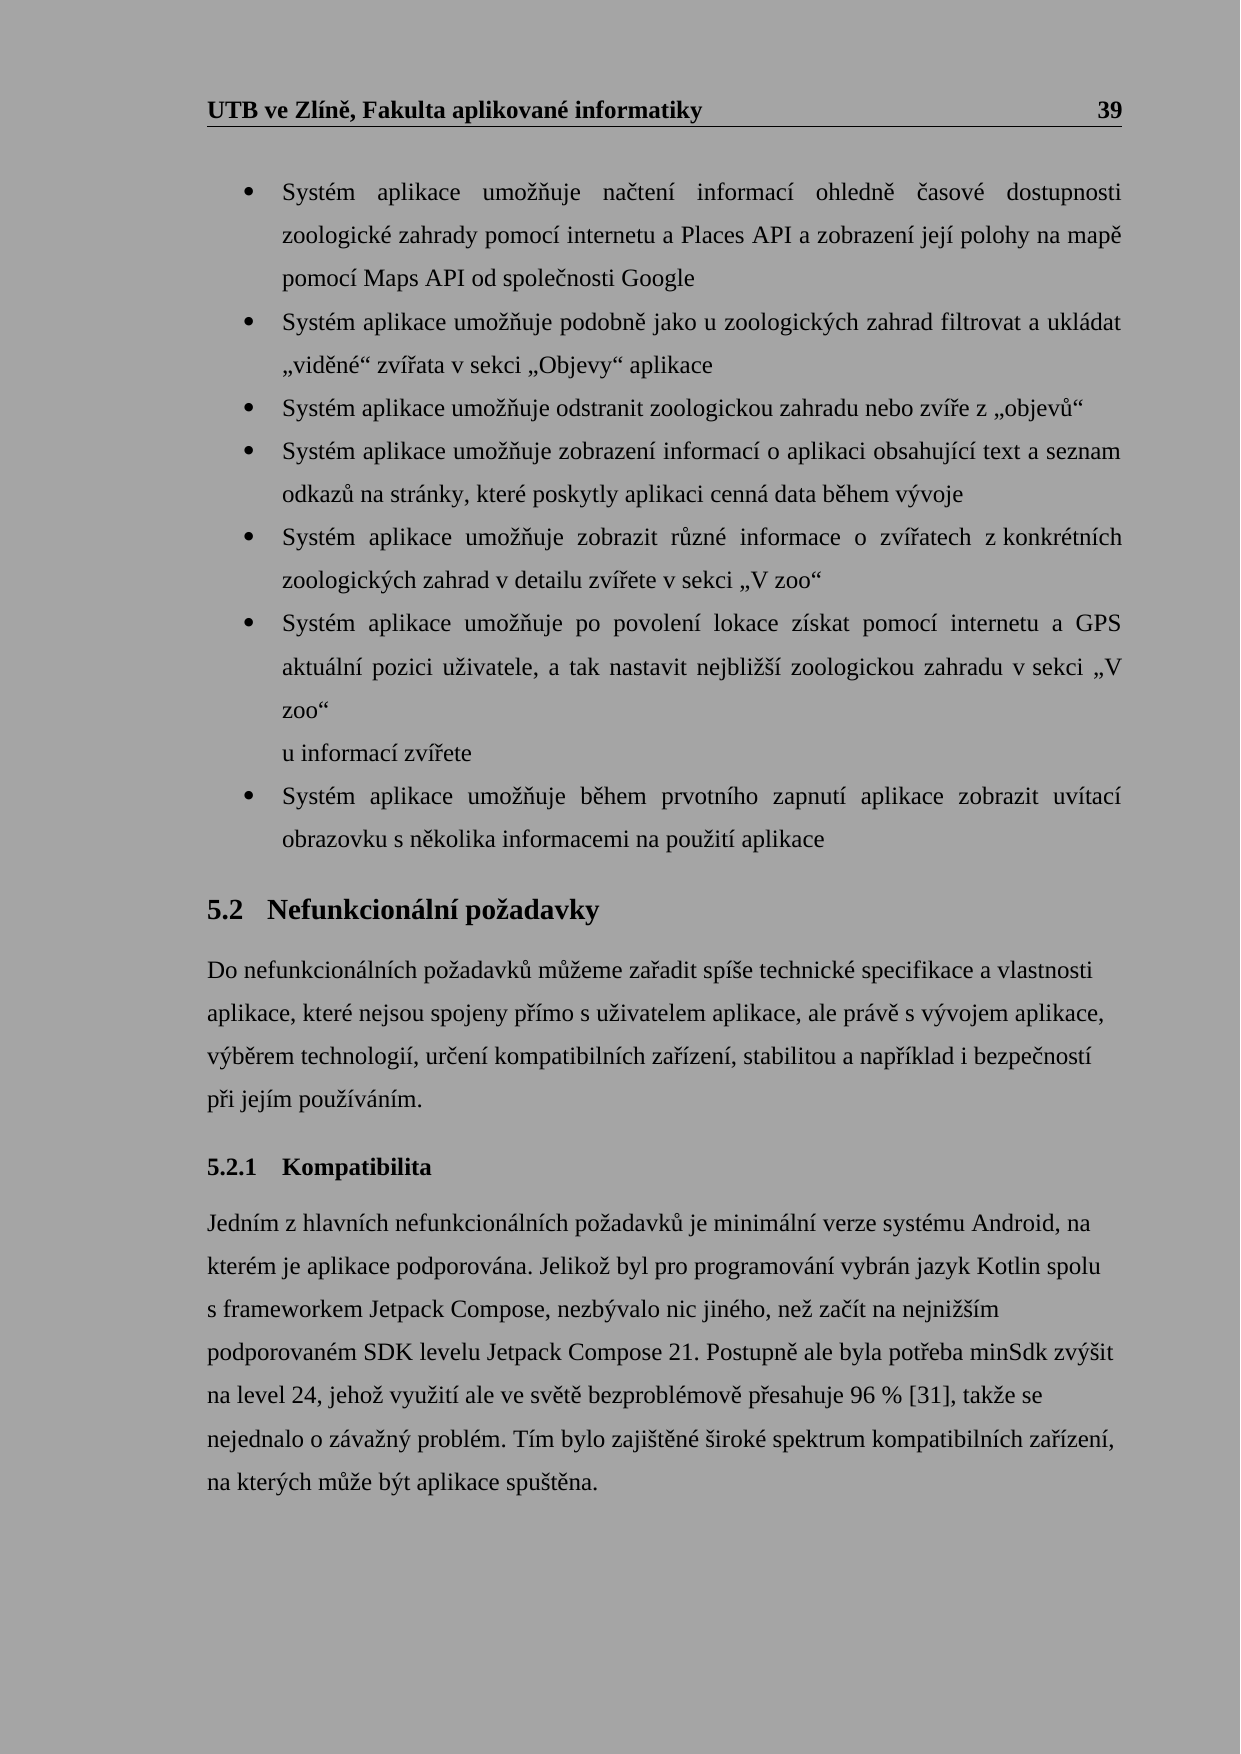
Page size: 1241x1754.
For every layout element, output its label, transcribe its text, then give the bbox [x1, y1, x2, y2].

text Jedním z hlavních nefunkcionálních požadavků je minimální verze systému Android, na kterém je aplikace podporována. Jelikož byl pro programování vybrán jazyk Kotlin spolu s frameworkem Jetpack Compose, nezbývalo nic jiného, než začít na nejnižším podporovaném SDK levelu Jetpack Compose 21. Postupně ale byla potřeba minSdk zvýšit na level 24, jehož využití ale ve světě bezproblémově přesahuje 96 %, takže se nejednalo o závažný problém. Tím bylo zajištěné široké spektrum kompatibilních zařízení, na kterých může být aplikace spuštěna. [207, 1208, 1122, 1496]
list Systém aplikace umožňuje odstranit zoologickou zahradu nebo zvíře z „objevů“ [244, 393, 1122, 422]
list Systém aplikace umožňuje načtení informací ohledně časové dostupnosti zoologické zahrady pomocí internetu a Places API a zobrazení její polohy na mapě pomocí Maps API od společnosti Google [244, 177, 1122, 292]
text Do nefunkcionálních požadavků můžeme zařadit spíše technické specifikace a vlastnosti aplikace, které nejsou spojeny přímo s uživatelem aplikace, ale právě s vývojem aplikace, výběrem technologií, určení kompatibilních zařízení, stabilitou a například i bezpečností při jejím používáním. [207, 955, 1122, 1113]
subtitle Kompatibilita [207, 1152, 1122, 1181]
list Systém aplikace umožňuje během prvotního zapnutí aplikace zobrazit uvítací obrazovku s několika informacemi na použití aplikace [244, 781, 1122, 853]
list Systém aplikace umožňuje po povolení lokace získat pomocí internetu a GPS aktuální pozici uživatele, a tak nastavit nejbližší zoologickou zahradu v sekci „V zoo“ u informací zvířete [244, 608, 1122, 767]
list Systém aplikace umožňuje zobrazení informací o aplikaci obsahující text a seznam odkazů na stránky, které poskytly aplikaci cenná data během vývoje [244, 436, 1122, 508]
subtitle Nefunkcionální požadavky [207, 892, 1122, 926]
list Systém aplikace umožňuje zobrazit různé informace o zvířatech z konkrétních zoologických zahrad v detailu zvířete v sekci „V zoo“ [244, 522, 1122, 594]
list Systém aplikace umožňuje podobně jako u zoologických zahrad filtrovat a ukládat „viděné“ zvířata v sekci „Objevy“ aplikace [244, 307, 1122, 378]
